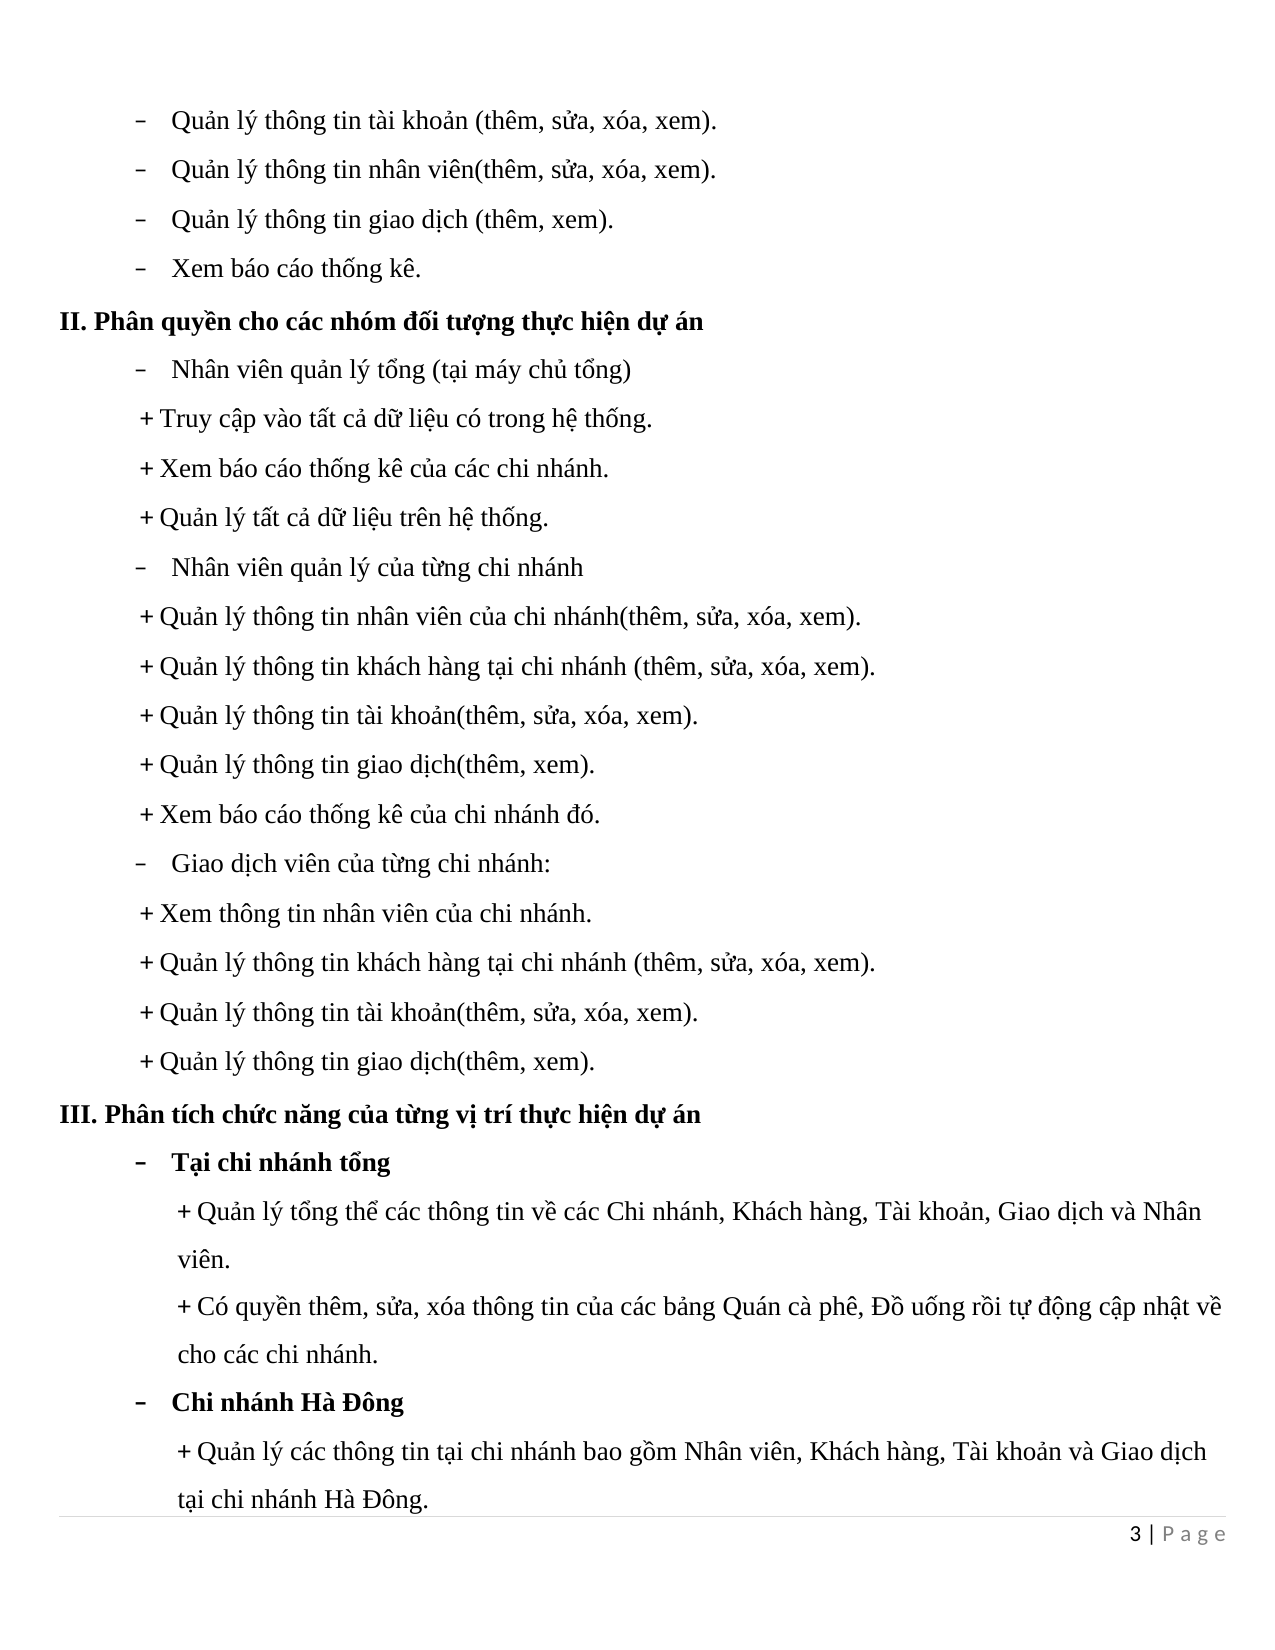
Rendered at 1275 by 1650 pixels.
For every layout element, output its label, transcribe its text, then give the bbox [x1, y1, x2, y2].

list Truy cập vào tất cả dữ liệu có trong hệ thống. [59, 401, 1226, 434]
list Nhân viên quản lý tổng (tại máy chủ tổng) [134, 352, 1226, 385]
list Quản lý thông tin nhân viên(thêm, sửa, xóa, xem). [134, 152, 1226, 186]
list Xem báo cáo thống kê của các chi nhánh. [59, 451, 1226, 484]
list Chi nhánh Hà Đông [134, 1385, 1226, 1418]
list Giao dịch viên của từng chi nhánh: [134, 847, 1226, 879]
list Quản lý thông tin giao dịch (thêm, xem). [134, 202, 1226, 235]
list Xem báo cáo thống kê. [134, 251, 1226, 284]
subtitle Phân tích chức năng của từng vị trí thực hiện dự án [59, 1098, 1226, 1129]
list Quản lý tổng thể các thông tin về các Chi nhánh, Khách hàng, Tài khoản, Giao dịch và Nhân viên. [177, 1194, 1226, 1274]
list Nhân viên quản lý của từng chi nhánh [134, 550, 1226, 583]
list Xem thông tin nhân viên của chi nhánh. [59, 896, 1226, 929]
subtitle Phân quyền cho các nhóm đối tượng thực hiện dự án [59, 305, 1226, 336]
list Tại chi nhánh tổng [134, 1145, 1226, 1178]
list Quản lý các thông tin tại chi nhánh bao gồm Nhân viên, Khách hàng, Tài khoản và Giao dịch tại chi nhánh Hà Đông. [177, 1434, 1226, 1514]
list Quản lý thông tin khách hàng tại chi nhánh (thêm, sửa, xóa, xem). [59, 946, 1226, 978]
list Quản lý thông tin khách hàng tại chi nhánh (thêm, sửa, xóa, xem). [59, 649, 1226, 682]
list Quản lý thông tin tài khoản (thêm, sửa, xóa, xem). [134, 103, 1226, 136]
list Quản lý thông tin giao dịch(thêm, xem). [59, 748, 1226, 781]
list Xem báo cáo thống kê của chi nhánh đó. [59, 797, 1226, 830]
list Quản lý thông tin tài khoản(thêm, sửa, xóa, xem). [59, 995, 1226, 1028]
list Quản lý thông tin nhân viên của chi nhánh(thêm, sửa, xóa, xem). [59, 599, 1226, 632]
list Quản lý thông tin giao dịch(thêm, xem). [59, 1044, 1226, 1077]
list Quản lý thông tin tài khoản(thêm, sửa, xóa, xem). [59, 698, 1226, 731]
list Có quyền thêm, sửa, xóa thông tin của các bảng Quán cà phê, Đồ uống rồi tự động cập nhật về cho các chi nhánh. [177, 1289, 1226, 1369]
list Quản lý tất cả dữ liệu trên hệ thống. [59, 500, 1226, 533]
